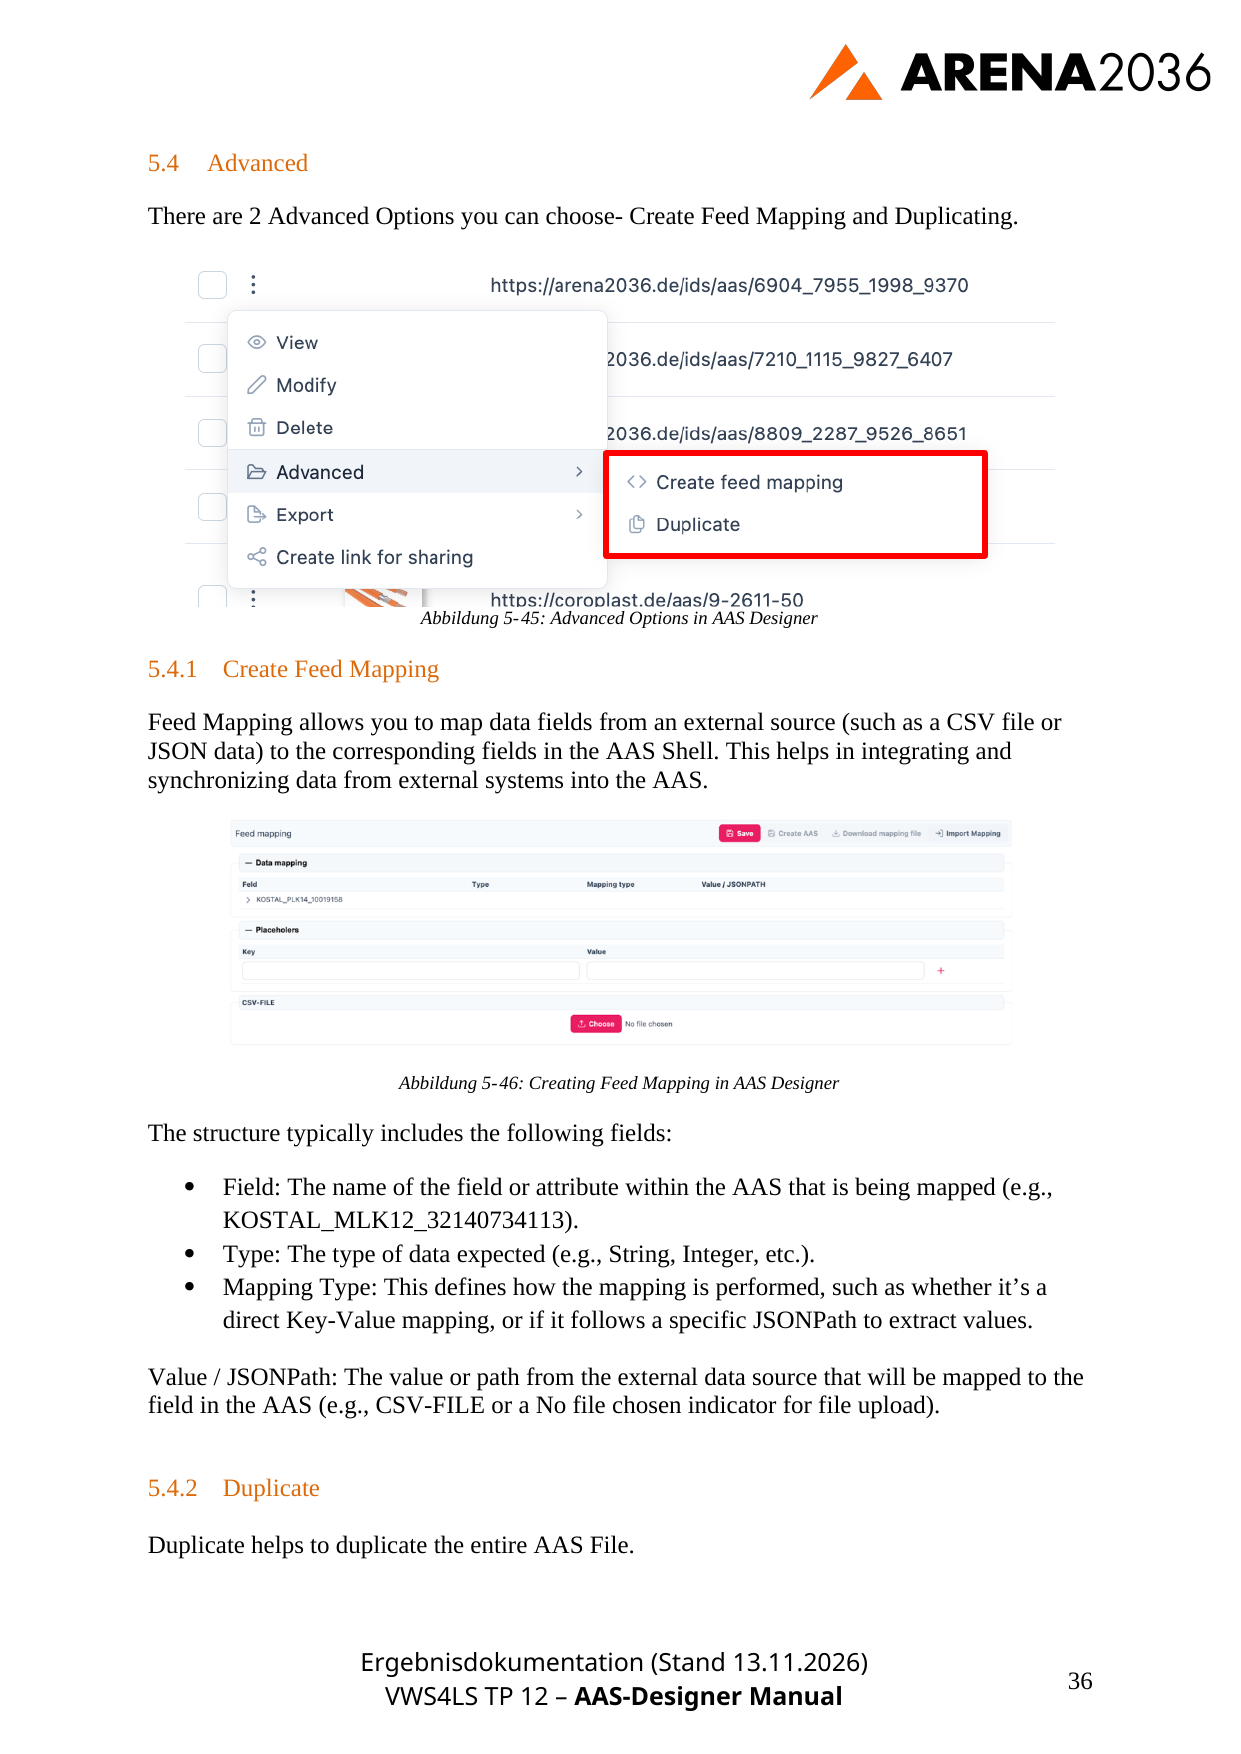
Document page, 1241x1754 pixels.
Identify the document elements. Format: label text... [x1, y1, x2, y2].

text Feed Mapping allows you to map data fields from an external source (such as a CSV file or JSON data) to the corresponding fields in the AAS Shell. This helps in integrating and synchronizing data from external systems into the AAS. [148, 707, 1092, 794]
subtitle Advanced [148, 148, 1092, 176]
text The structure typically includes the following fields: [148, 1118, 1092, 1147]
list Mapping Type: This defines how the mapping is performed, such as whether it’s a direct Key-Value mapping, or if it follows a specific JSONPath to extract values. [185, 1272, 1092, 1334]
text Value / JSONPath: The value or path from the external data source that will be mapped to the field in the AAS (e.g., CSV-FILE or a No file chosen indicator for file upload). [148, 1362, 1092, 1419]
picture [228, 818, 1013, 1072]
picture [809, 44, 1211, 100]
text Duplicate helps to duplicate the entire AAS File. [148, 1530, 1092, 1559]
list Field: The name of the field or attribute within the AAS that is being mapped (e.g., KOSTAL_MLK12_32140734113). [185, 1172, 1092, 1234]
subtitle Duplicate [148, 1473, 1092, 1502]
text There are 2 Advanced Options you can choose- Create Feed Mapping and Duplicating. [148, 201, 1092, 230]
subtitle Create Feed Mapping [148, 654, 1092, 682]
list Type: The type of data expected (e.g., String, Integer, etc.). [185, 1239, 1092, 1267]
picture [185, 255, 1056, 607]
